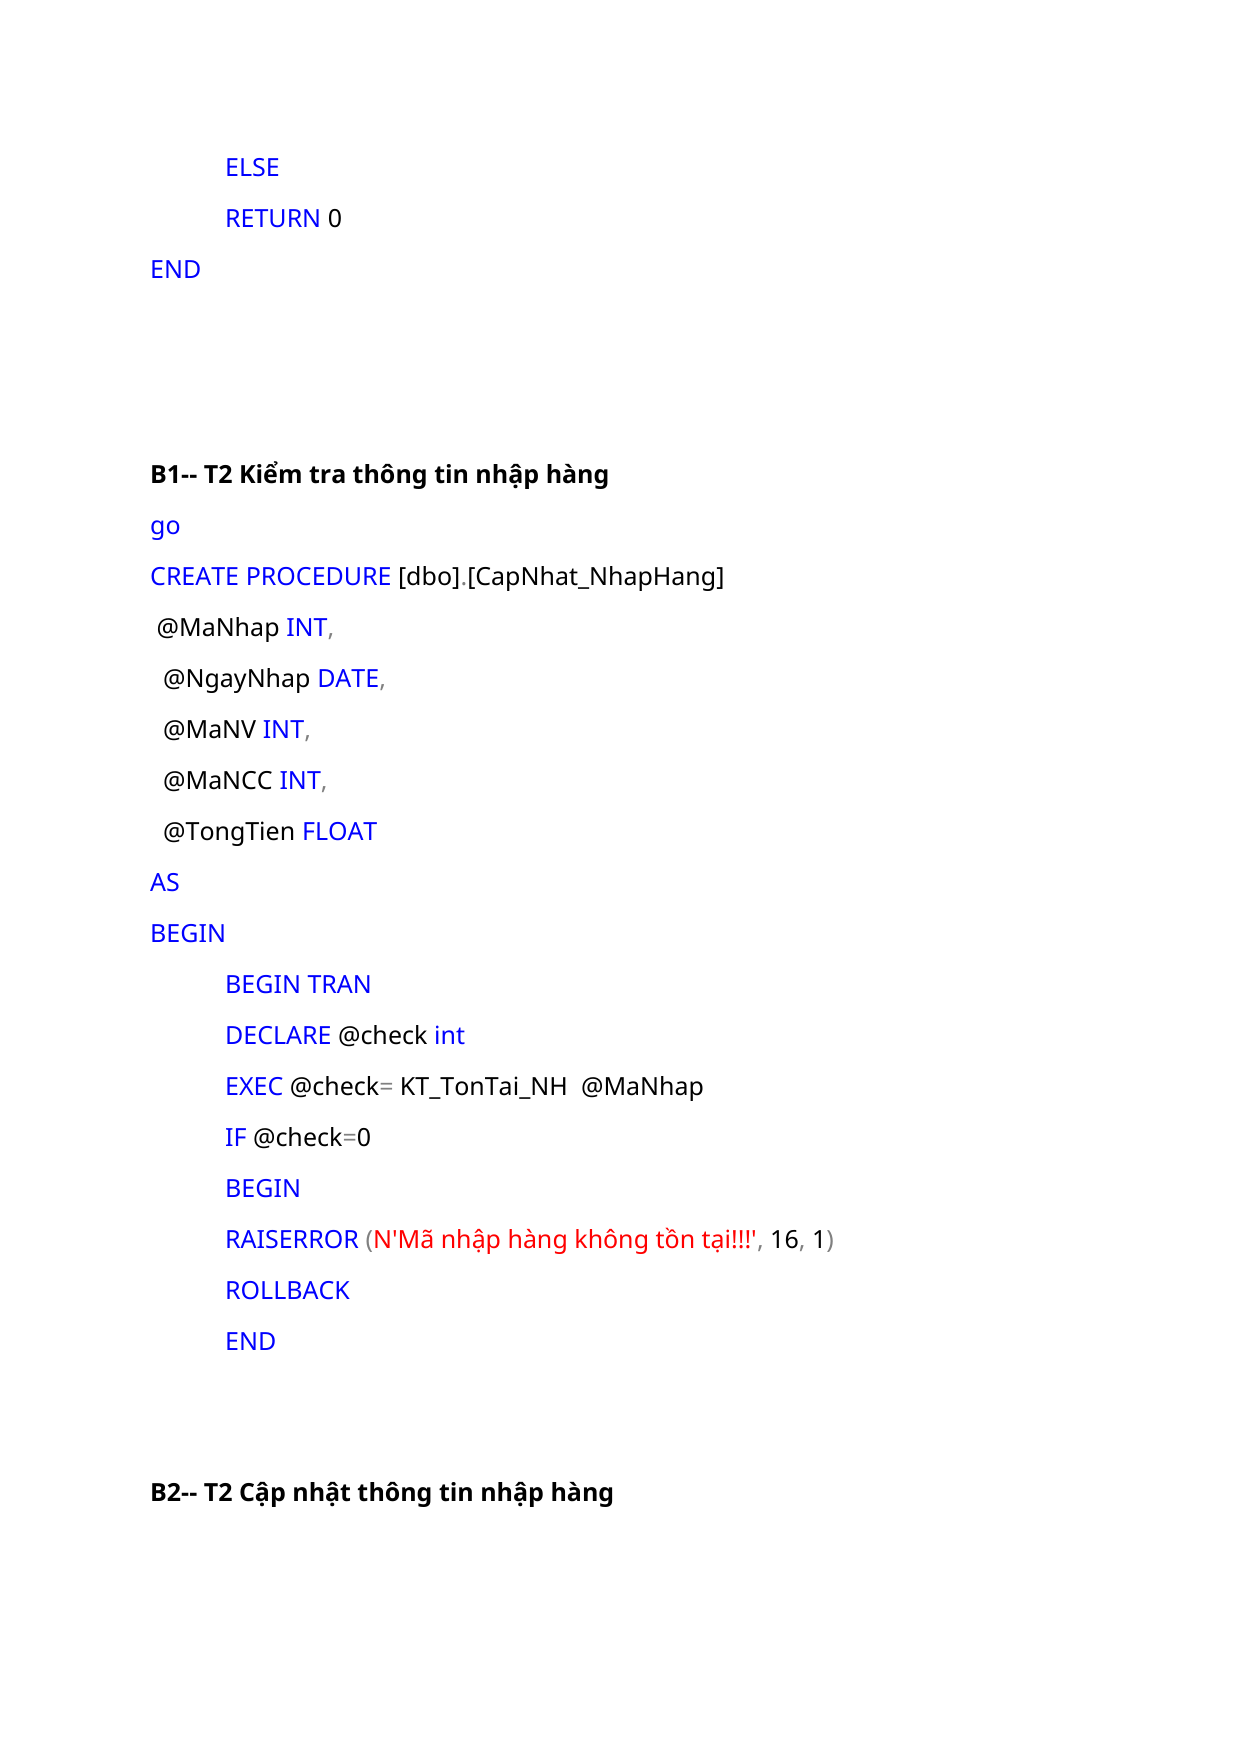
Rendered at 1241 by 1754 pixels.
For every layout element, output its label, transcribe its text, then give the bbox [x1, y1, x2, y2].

text @MaNhap INT, [150, 609, 1090, 643]
text @MaNCC INT, [150, 762, 1090, 797]
text AS [150, 864, 1090, 899]
text EXEC @check= KT_TonTai_NH @MaNhap [150, 1069, 1090, 1103]
text B2-- T2 Cập nhật thông tin nhập hàng [150, 1474, 1090, 1508]
text BEGIN TRAN [150, 967, 1090, 1001]
text BEGIN [150, 1171, 1090, 1205]
text BEGIN [150, 916, 1090, 950]
text B1-- T2 Kiểm tra thông tin nhập hàng [150, 456, 1090, 490]
text END [150, 252, 1090, 286]
text ROLLBACK [150, 1273, 1090, 1307]
text RAISERROR (N'Mã nhập hàng không tồn tại!!!', 16, 1) [150, 1222, 1090, 1256]
text DECLARE @check int [150, 1018, 1090, 1052]
text @NgayNhap DATE, [150, 660, 1090, 694]
text CREATE PROCEDURE [dbo].[CapNhat_NhapHang] [150, 558, 1090, 592]
text ELSE [150, 150, 1090, 184]
text go [150, 507, 1090, 541]
text @MaNV INT, [150, 711, 1090, 746]
text IF @check=0 [150, 1120, 1090, 1154]
text END [150, 1324, 1090, 1358]
text @TongTien FLOAT [150, 813, 1090, 848]
text RETURN 0 [150, 201, 1090, 235]
